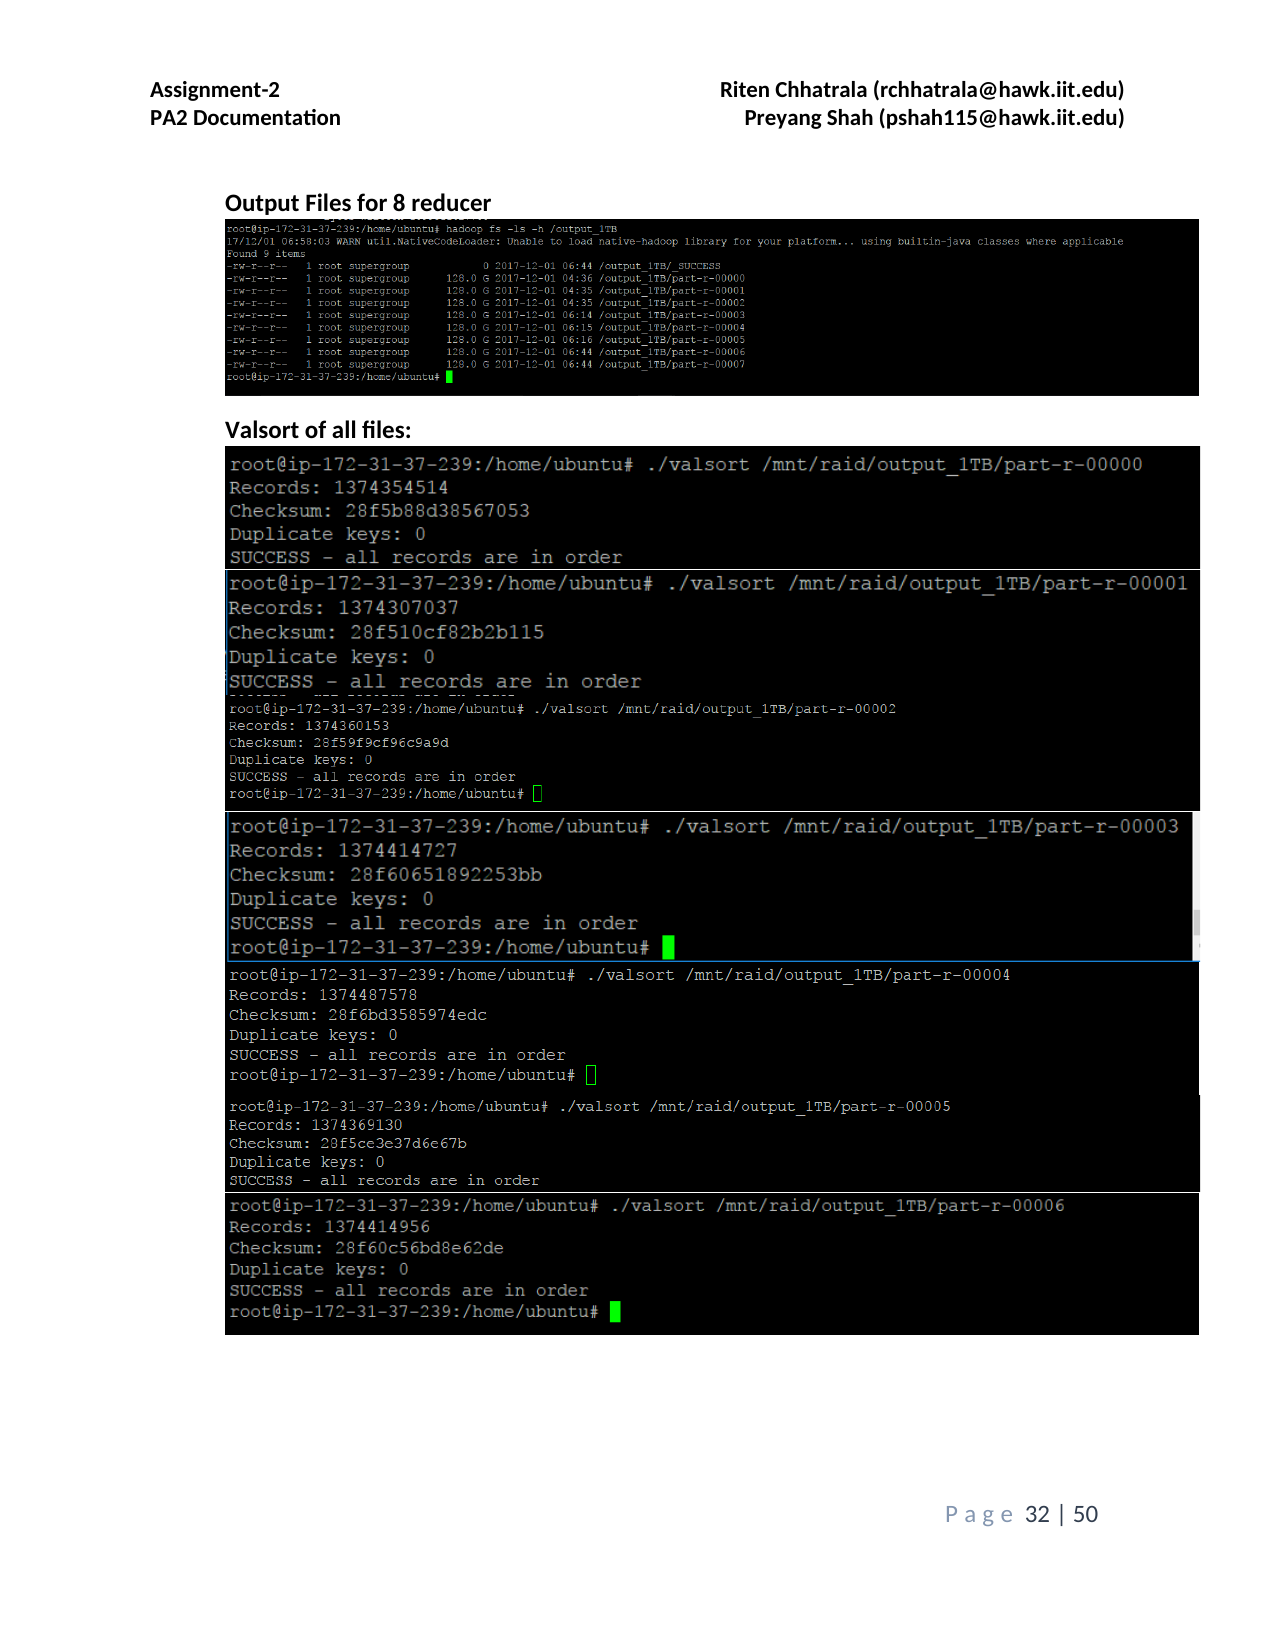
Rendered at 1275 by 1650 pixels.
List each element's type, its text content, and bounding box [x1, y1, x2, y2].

picture [225, 446, 1200, 569]
text Output Files for 8 reducer [150, 187, 1125, 218]
picture [225, 812, 1200, 1192]
picture [225, 1193, 1199, 1335]
picture [225, 219, 1199, 396]
text Valsort of all files: [150, 414, 1125, 444]
picture [225, 570, 1200, 811]
